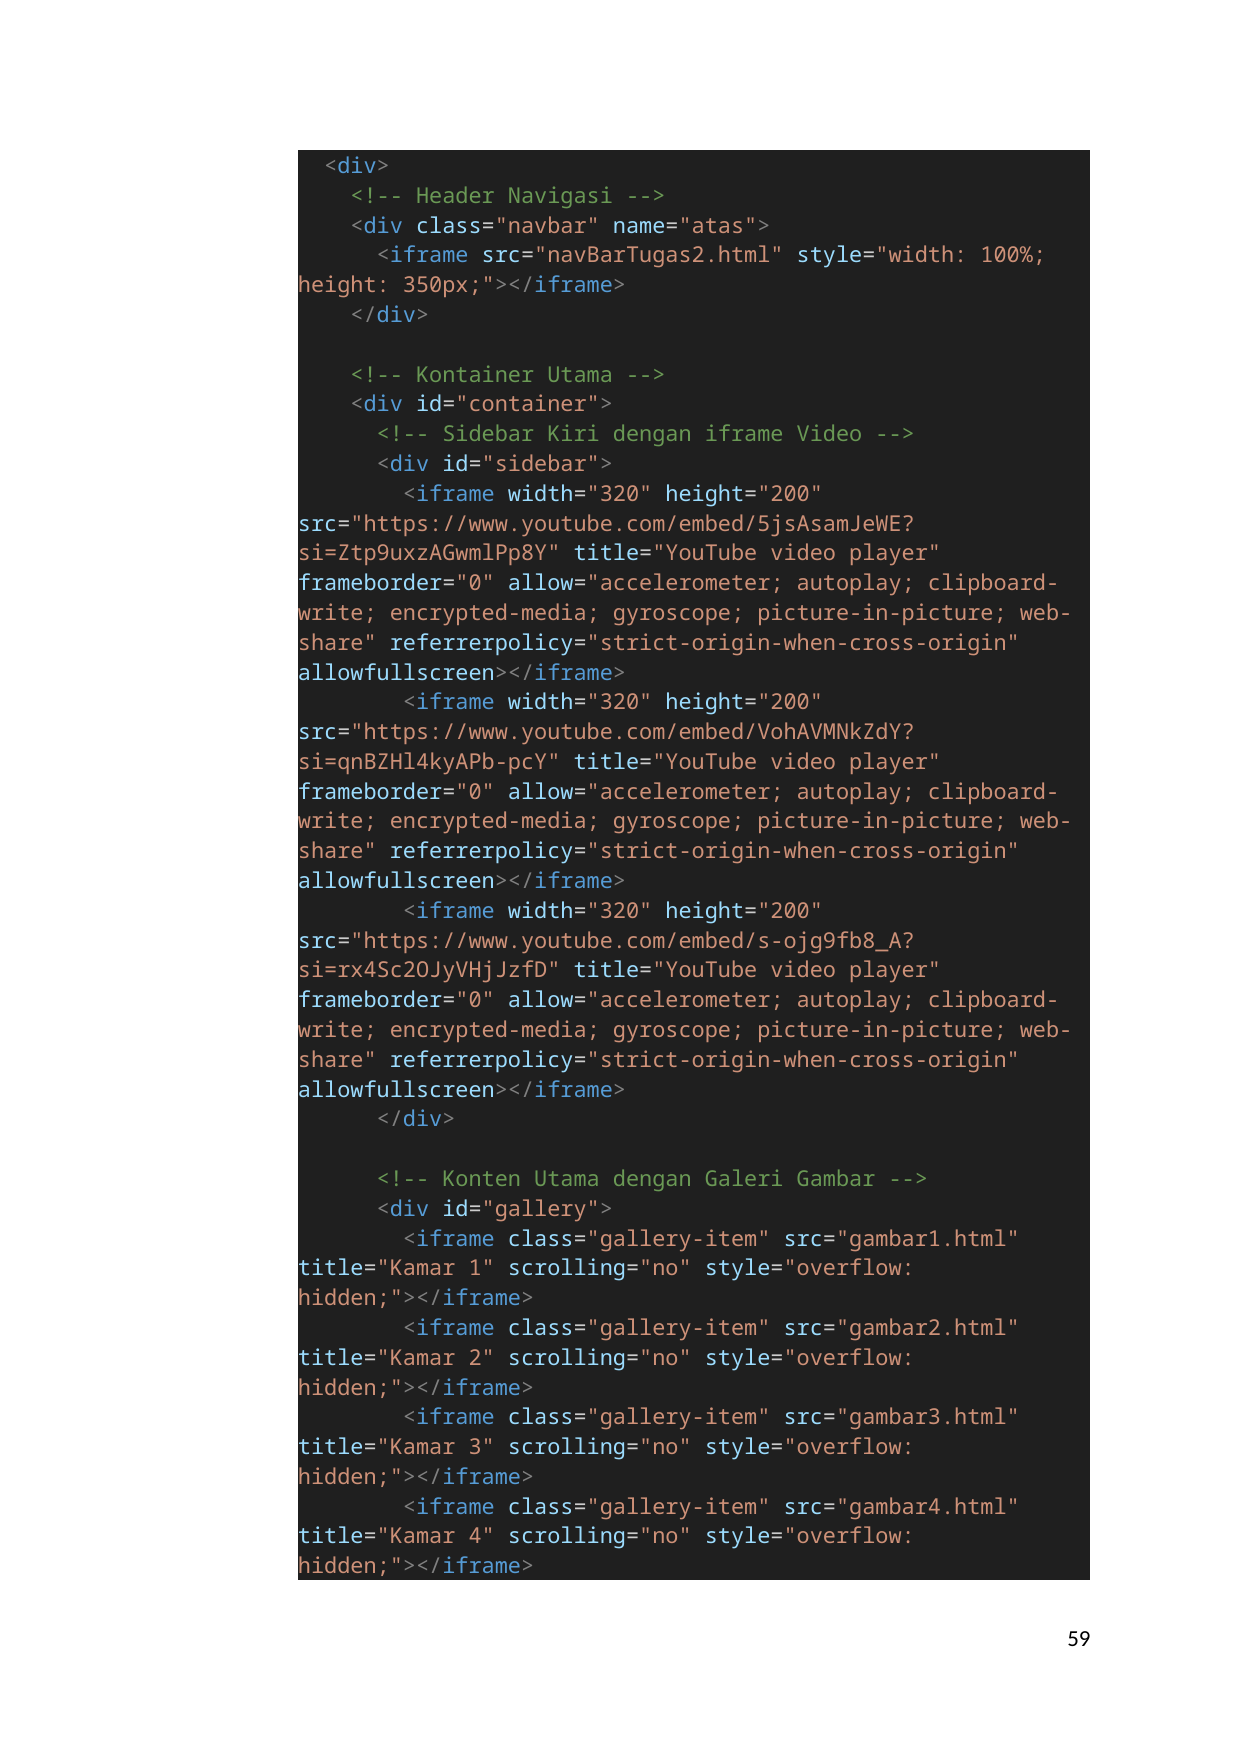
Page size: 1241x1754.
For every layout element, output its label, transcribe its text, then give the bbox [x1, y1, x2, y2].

text <!-- Sidebar Kiri dengan iframe Video --> [298, 418, 1090, 448]
text <div id="container"> [298, 388, 1090, 418]
text <iframe width="320" height="200" src="https://www.youtube.com/embed/s-ojg9fb8_A?si=rx4Sc2OJyVHjJzfD" title="YouTube video player" frameborder="0" allow="accelerometer; autoplay; clipboard-write; encrypted-media; gyroscope; picture-in-picture; web-share" referrerpolicy="strict-origin-when-cross-origin" allowfullscreen></iframe> [298, 895, 1090, 1103]
text <!-- Header Navigasi --> [298, 180, 1090, 209]
text <div id="sidebar"> [298, 448, 1090, 478]
text </div> [298, 299, 1090, 329]
text <iframe class="gallery-item" src="gambar2.html" title="Kamar 2" scrolling="no" style="overflow: hidden;"></iframe> [298, 1312, 1090, 1401]
text <div class="navbar" name="atas"> [298, 209, 1090, 239]
text <iframe width="320" height="200" src="https://www.youtube.com/embed/5jsAsamJeWE?si=Ztp9uxzAGwmlPp8Y" title="YouTube video player" frameborder="0" allow="accelerometer; autoplay; clipboard-write; encrypted-media; gyroscope; picture-in-picture; web-share" referrerpolicy="strict-origin-when-cross-origin" allowfullscreen></iframe> [298, 478, 1090, 686]
text <div id="gallery"> [298, 1193, 1090, 1222]
text <iframe class="gallery-item" src="gambar4.html" title="Kamar 4" scrolling="no" style="overflow: hidden;"></iframe> [298, 1491, 1090, 1580]
text </div> [298, 1103, 1090, 1133]
text <iframe src="navBarTugas2.html" style="width: 100%; height: 350px;"></iframe> [298, 239, 1090, 299]
text <!-- Kontainer Utama --> [298, 358, 1090, 388]
text <iframe class="gallery-item" src="gambar1.html" title="Kamar 1" scrolling="no" style="overflow: hidden;"></iframe> [298, 1222, 1090, 1312]
text <iframe width="320" height="200" src="https://www.youtube.com/embed/VohAVMNkZdY?si=qnBZHl4kyAPb-pcY" title="YouTube video player" frameborder="0" allow="accelerometer; autoplay; clipboard-write; encrypted-media; gyroscope; picture-in-picture; web-share" referrerpolicy="strict-origin-when-cross-origin" allowfullscreen></iframe> [298, 686, 1090, 895]
text <iframe class="gallery-item" src="gambar3.html" title="Kamar 3" scrolling="no" style="overflow: hidden;"></iframe> [298, 1401, 1090, 1491]
text <!-- Konten Utama dengan Galeri Gambar --> [298, 1163, 1090, 1193]
text <div> [298, 150, 1090, 180]
